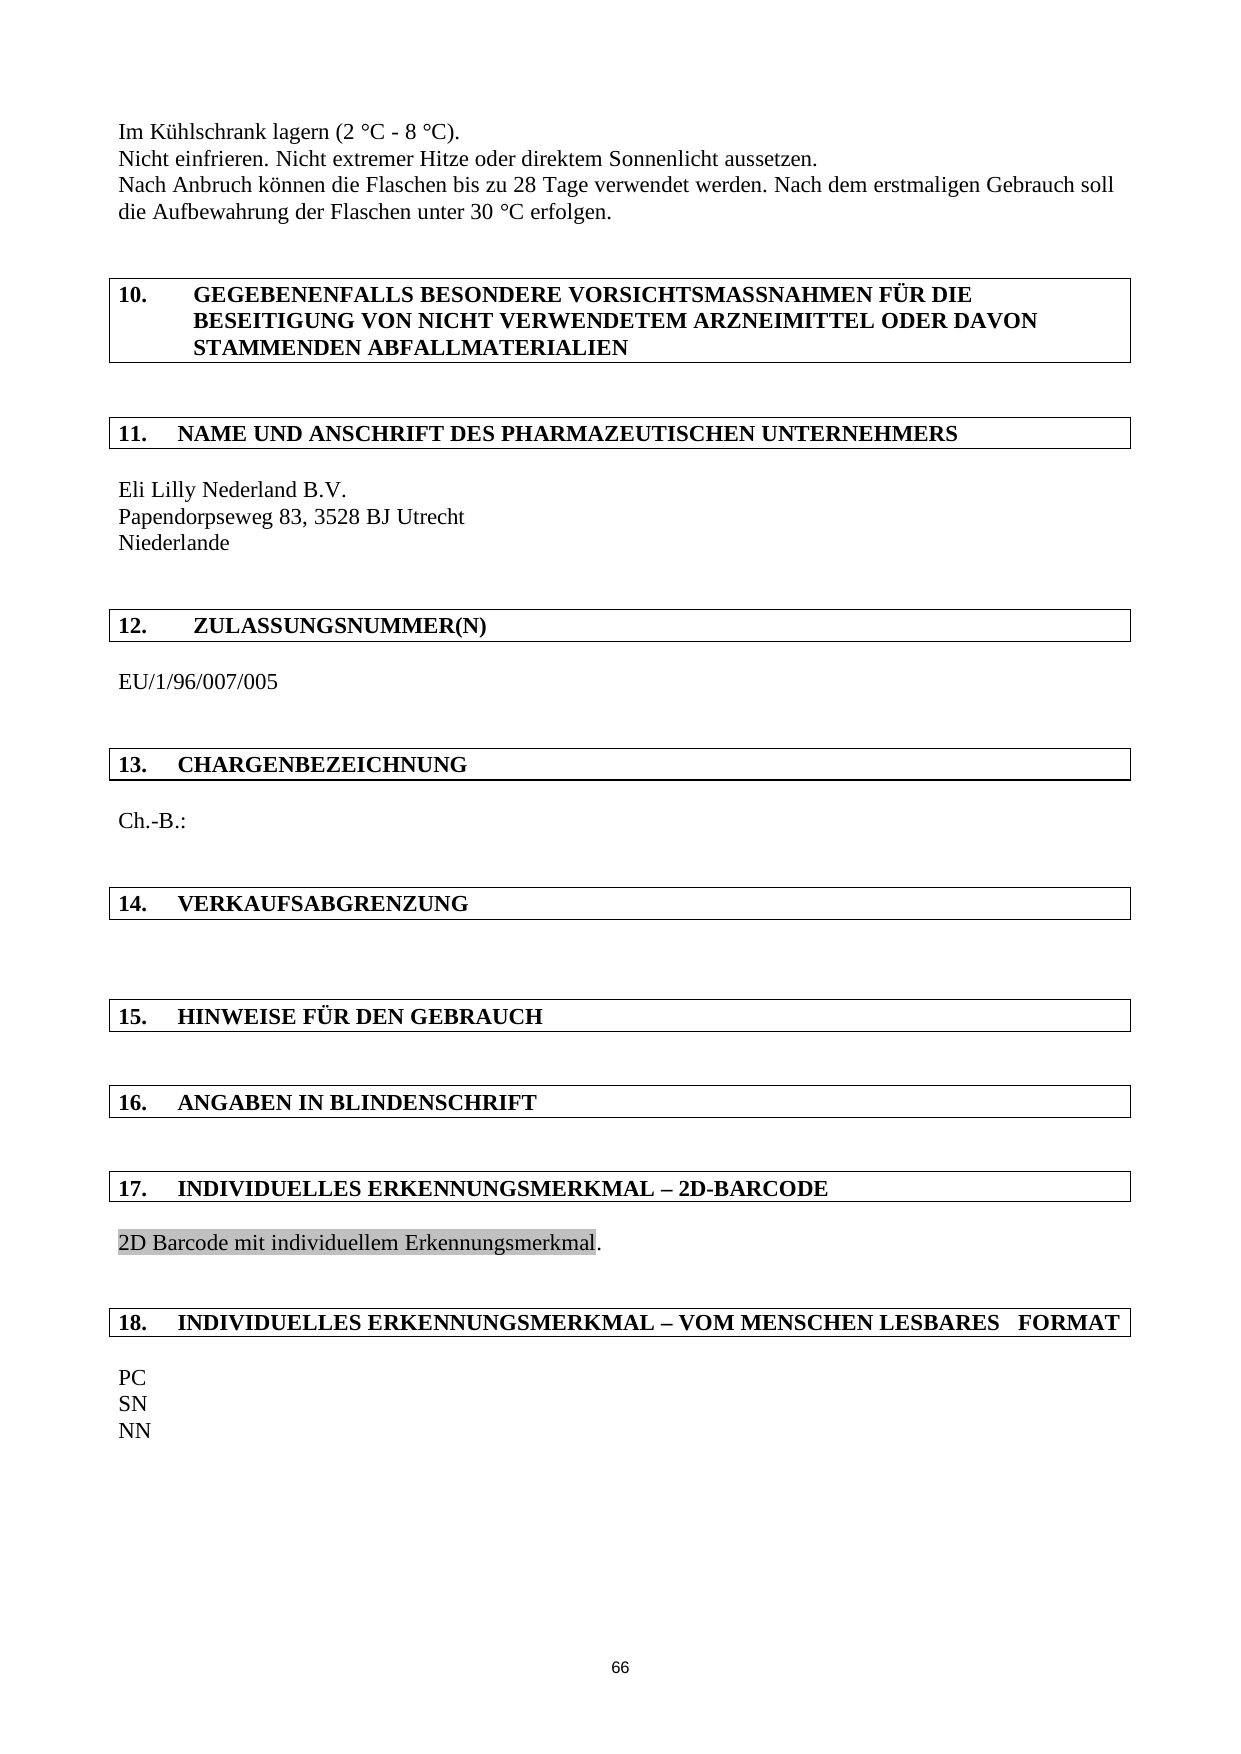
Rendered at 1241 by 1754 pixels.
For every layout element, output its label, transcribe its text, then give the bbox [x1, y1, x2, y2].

text PC [118, 1363, 1122, 1390]
text Nicht einfrieren. Nicht extremer Hitze oder direktem Sonnenlicht aussetzen. [118, 145, 1122, 171]
text Niederlande [118, 529, 1121, 556]
text Ch.-B.: [118, 807, 1122, 834]
text Eli Lilly Nederland B.V. [118, 476, 1121, 502]
text NN [118, 1417, 1122, 1443]
text 11. NAME UND ANSCHRIFT DES PHARMAZEUTISCHEN UNTERNEHMERS [110, 418, 1130, 448]
text Papendorpseweg 83, 3528 BJ Utrecht [118, 502, 1122, 529]
text 16. ANGABEN IN BLINDENSCHRIFT [110, 1086, 1130, 1117]
text 14. VERKAUFSABGRENZUNG [110, 888, 1130, 919]
text 10. GEGEBENENFALLS BESONDERE VORSICHTSMASSNAHMEN FÜR DIE BESEITIGUNG VON NICHT VERWENDETEM ARZNEIMITTEL ODER DAVON STAMMENDEN ABFALLMATERIALIEN [110, 279, 1130, 362]
text EU/1/96/007/005 [118, 668, 1122, 695]
text 13. CHARGENBEZEICHNUNG [110, 749, 1130, 779]
text SN [118, 1390, 1122, 1417]
text 15. HINWEISE FÜR DEN GEBRAUCH [110, 1000, 1130, 1031]
text 18. INDIVIDUELLES ERKENNUNGSMERKMAL – VOM MENSCHEN LESBARES FORMAT [110, 1309, 1130, 1336]
text 2D Barcode mit individuellem Erkennungsmerkmal. [118, 1228, 1122, 1255]
text Im Kühlschrank lagern (2 °C - 8 °C). [118, 118, 1122, 145]
text Nach Anbruch können die Flaschen bis zu 28 Tage verwendet werden. Nach dem erstmaligen Gebrauch soll die Aufbewahrung der Flaschen unter 30 °C erfolgen. [118, 171, 1122, 224]
text 12. ZULASSUNGSNUMMER(N) [110, 610, 1130, 641]
text 17. INDIVIDUELLES ERKENNUNGSMERKMAL – 2D-BARCODE [110, 1172, 1130, 1201]
